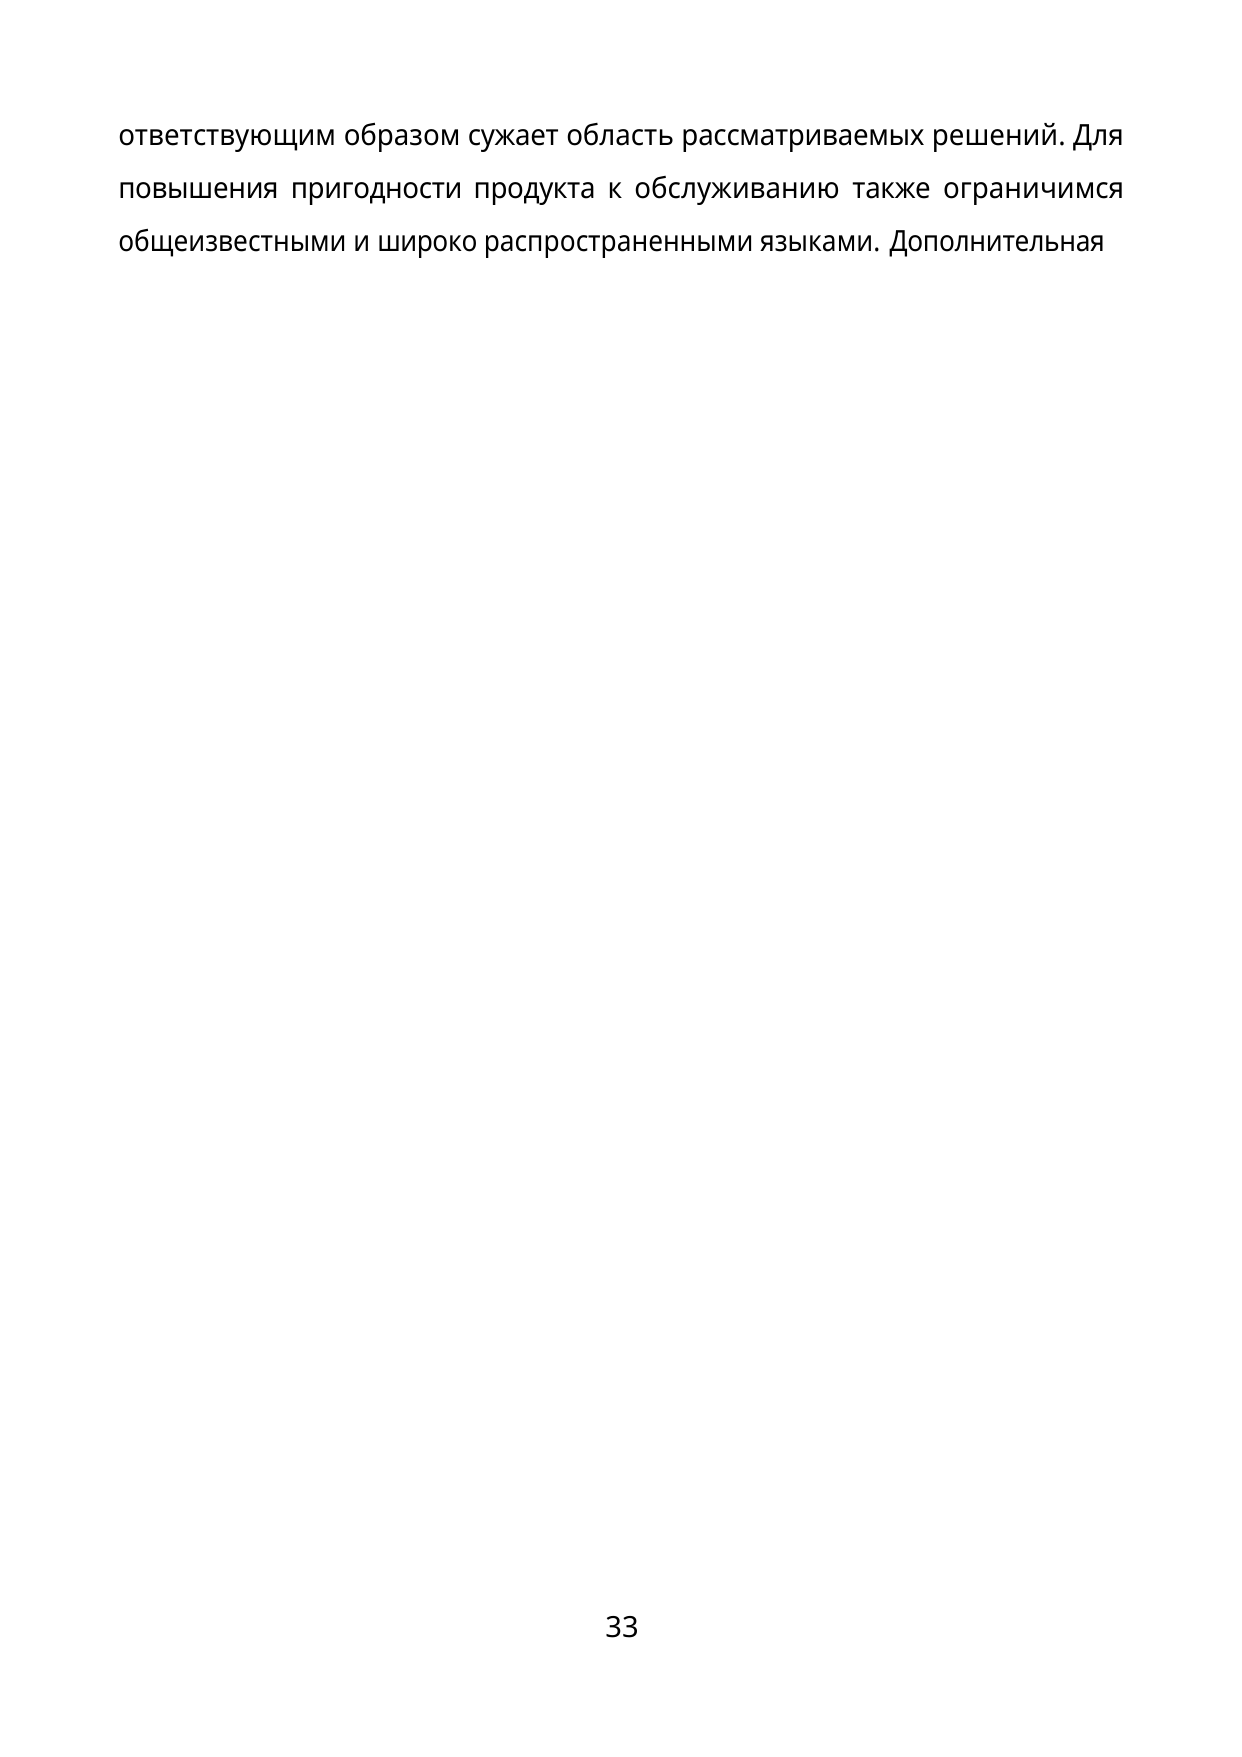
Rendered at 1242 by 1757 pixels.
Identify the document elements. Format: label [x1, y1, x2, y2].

text [118, 114, 1124, 260]
